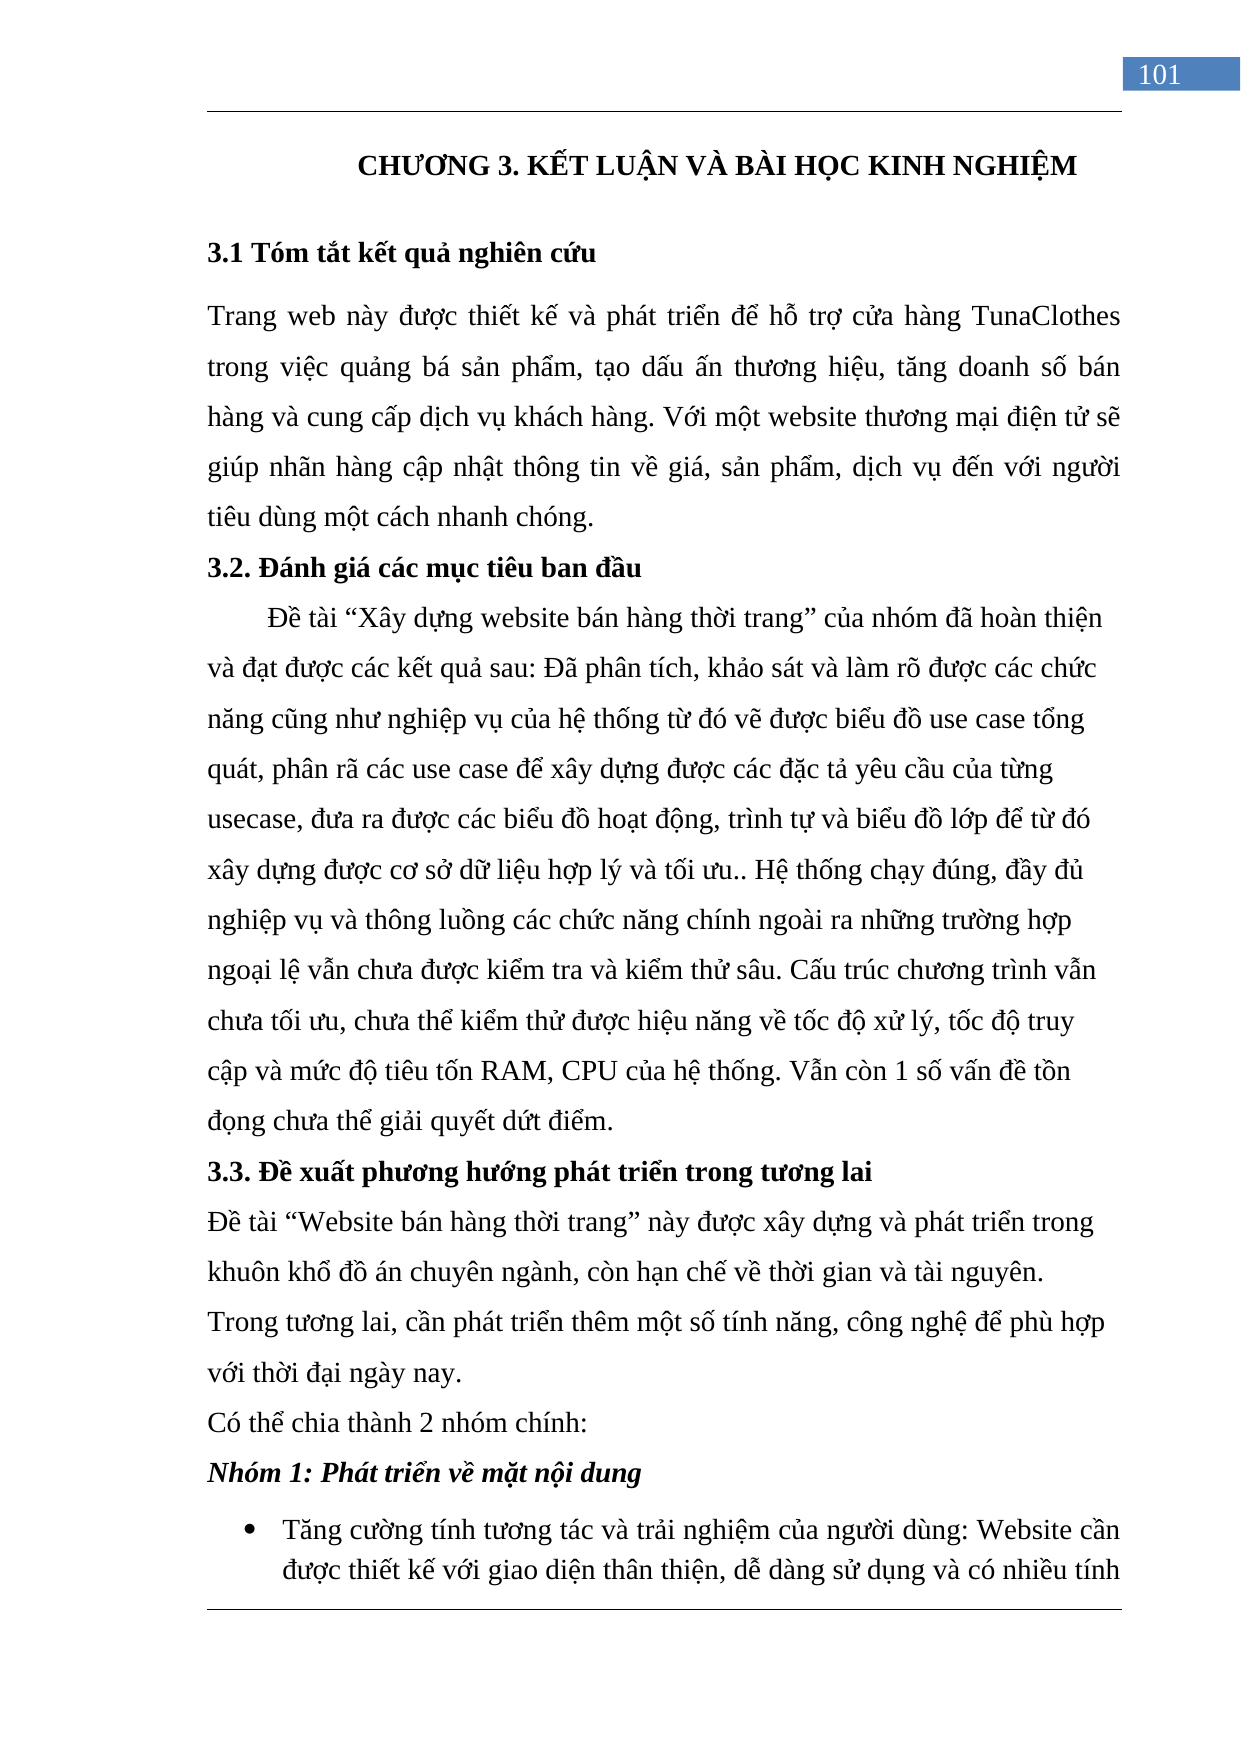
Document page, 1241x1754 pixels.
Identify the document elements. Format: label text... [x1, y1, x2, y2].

text Trang web này được thiết kế và phát triển để hỗ trợ cửa hàng TunaClothes trong việc quảng bá sản phẩm, tạo dấu ấn thương hiệu, tăng doanh số bán hàng và cung cấp dịch vụ khách hàng. Với một website thương mại điện tử sẽ giúp nhãn hàng cập nhật thông tin về giá, sản phẩm, dịch vụ đến với người tiêu dùng một cách nhanh chóng. [207, 298, 1122, 533]
text 3.3. Đề xuất phương hướng phát triển trong tương lai [207, 1154, 1122, 1187]
subtitle 3.1 Tóm tắt kết quả nghiên cứu [207, 236, 1122, 269]
text Đề tài “Website bán hàng thời trang” này được xây dựng và phát triển trong khuôn khổ đồ án chuyên ngành, còn hạn chế về thời gian và tài nguyên. Trong tương lai, cần phát triển thêm một số tính năng, công nghệ để phù hợp với thời đại ngày nay. [207, 1204, 1122, 1388]
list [244, 1512, 1122, 1586]
text Đề tài “Xây dựng website bán hàng thời trang” của nhóm đã hoàn thiện và đạt được các kết quả sau: Đã phân tích, khảo sát và làm rõ được các chức năng cũng như nghiệp vụ của hệ thống từ đó vẽ được biểu đồ use case tổng quát, phân rã các use case để xây dựng được các đặc tả yêu cầu của từng usecase, đưa ra được các biểu đồ hoạt động, trình tự và biểu đồ lớp để từ đó xây dựng được cơ sở dữ liệu hợp lý và tối ưu.. Hệ thống chạy đúng, đầy đủ nghiệp vụ và thông luồng các chức năng chính ngoài ra những trường hợp ngoại lệ vẫn chưa được kiểm tra và kiểm thử sâu. Cấu trúc chương trình vẫn chưa tối ưu, chưa thể kiểm thử được hiệu năng về tốc độ xử lý, tốc độ truy cập và mức độ tiêu tốn RAM, CPU của hệ thống. Vẫn còn 1 số vấn đề tồn đọng chưa thể giải quyết dứt điểm. [207, 600, 1122, 1137]
text Có thể chia thành 2 nhóm chính: [207, 1405, 1122, 1439]
subtitle CHƯƠNG 3. KẾT LUẬN VÀ BÀI HỌC KINH NGHIỆM [357, 148, 1122, 181]
text 3.2. Đánh giá các mục tiêu ban đầu [207, 550, 1122, 583]
text Nhóm 1: Phát triển về mặt nội dung [207, 1456, 1122, 1489]
